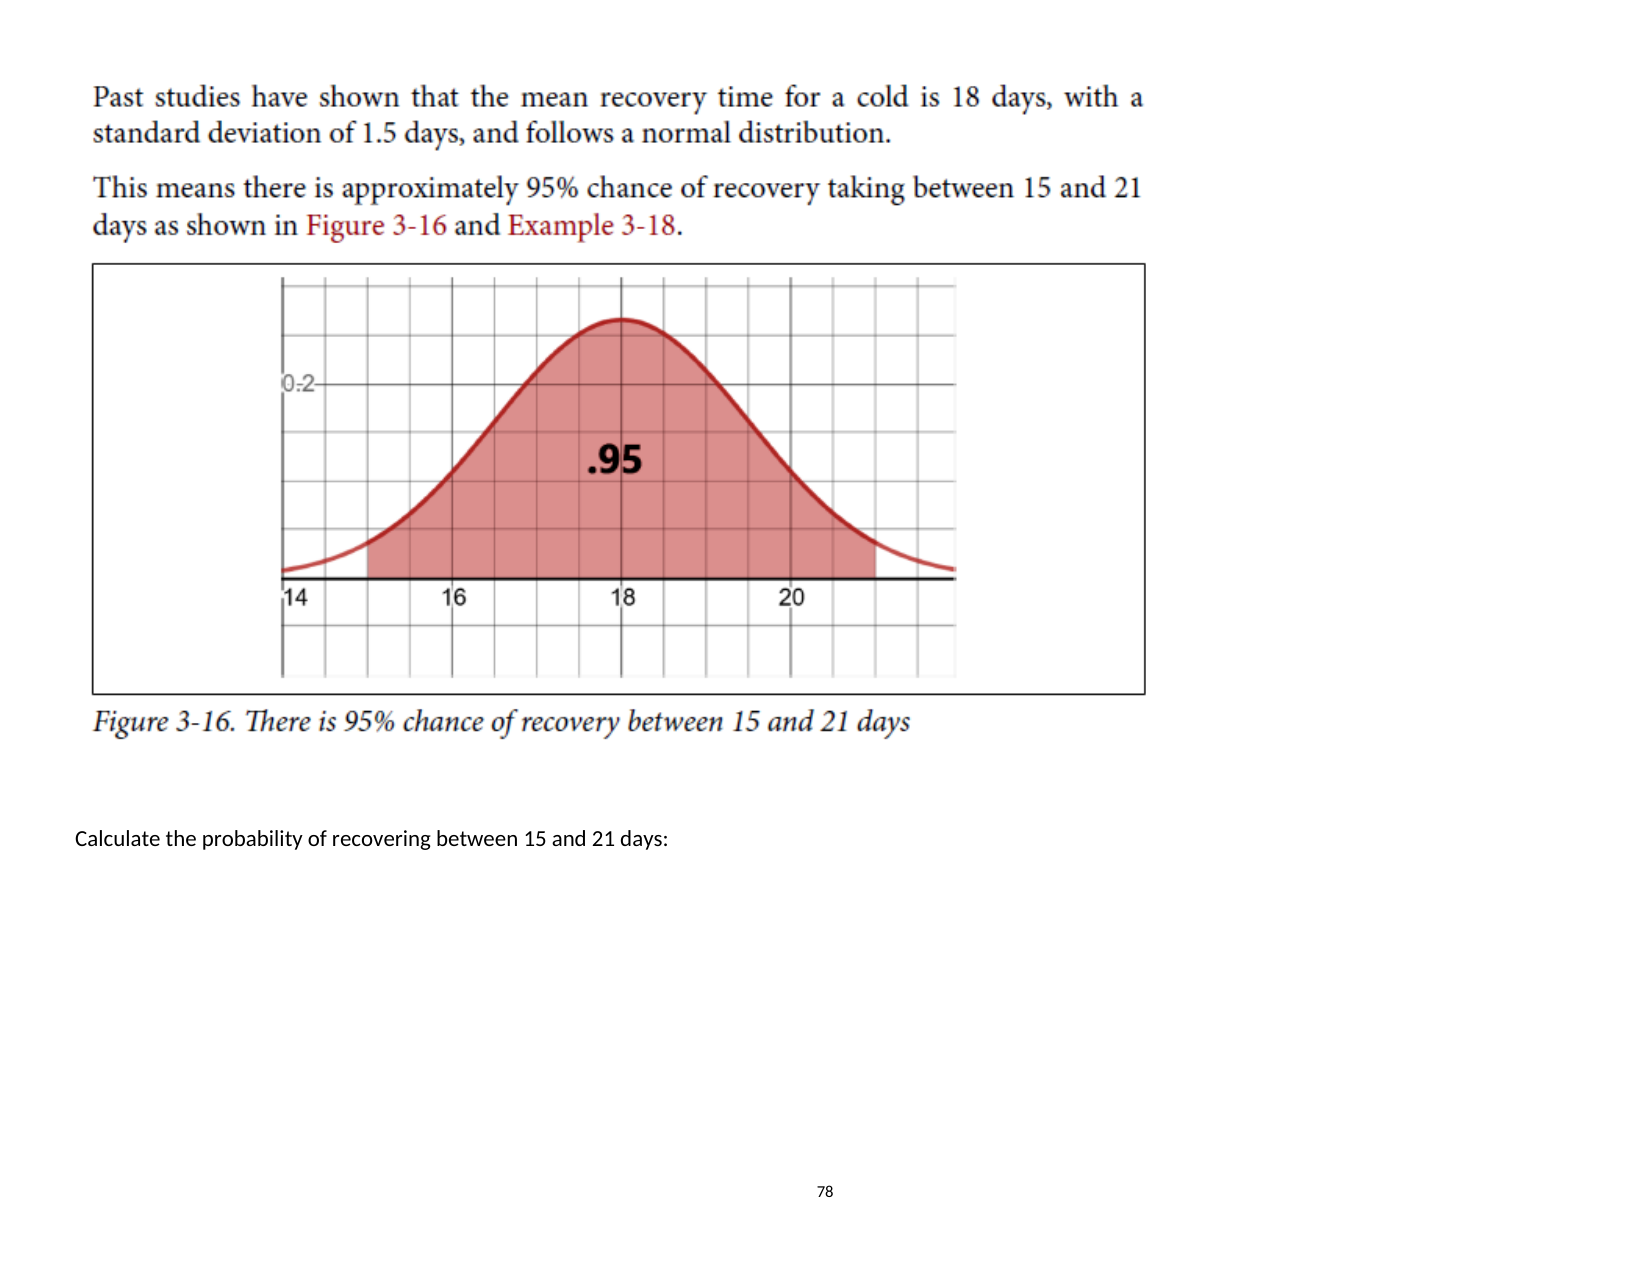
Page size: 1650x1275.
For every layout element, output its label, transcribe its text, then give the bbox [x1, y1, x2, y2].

picture [75, 75, 1171, 758]
text Calculate the probability of recovering between 15 and 21 days: [75, 824, 1575, 852]
